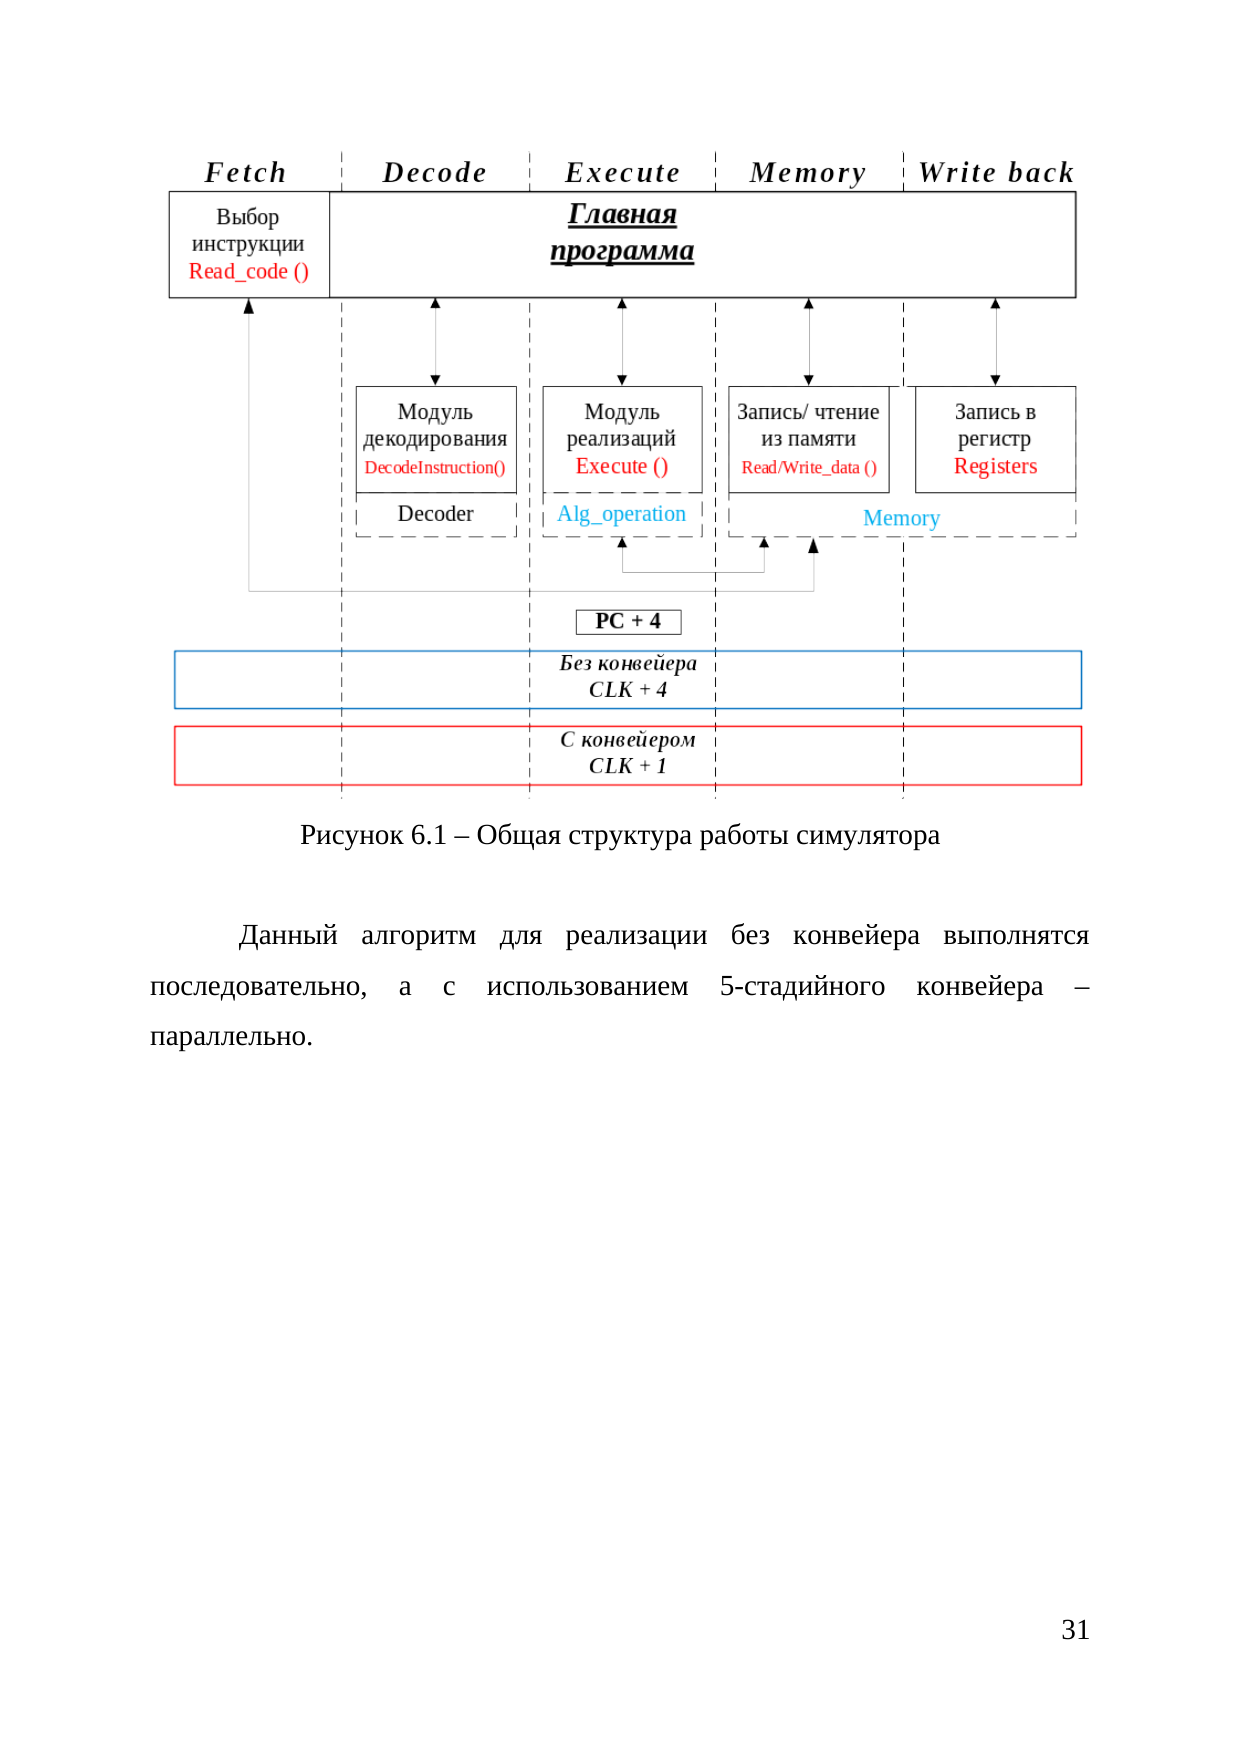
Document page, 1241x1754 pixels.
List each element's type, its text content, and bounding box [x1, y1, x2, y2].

list Данный алгоритм для реализации без конвейера выполнятся последовательно, а с использованием 5-стадийного конвейера –параллельно. [150, 917, 1090, 1052]
list Рисунок 6.1 – Общая структура работы симулятора [150, 817, 1090, 850]
